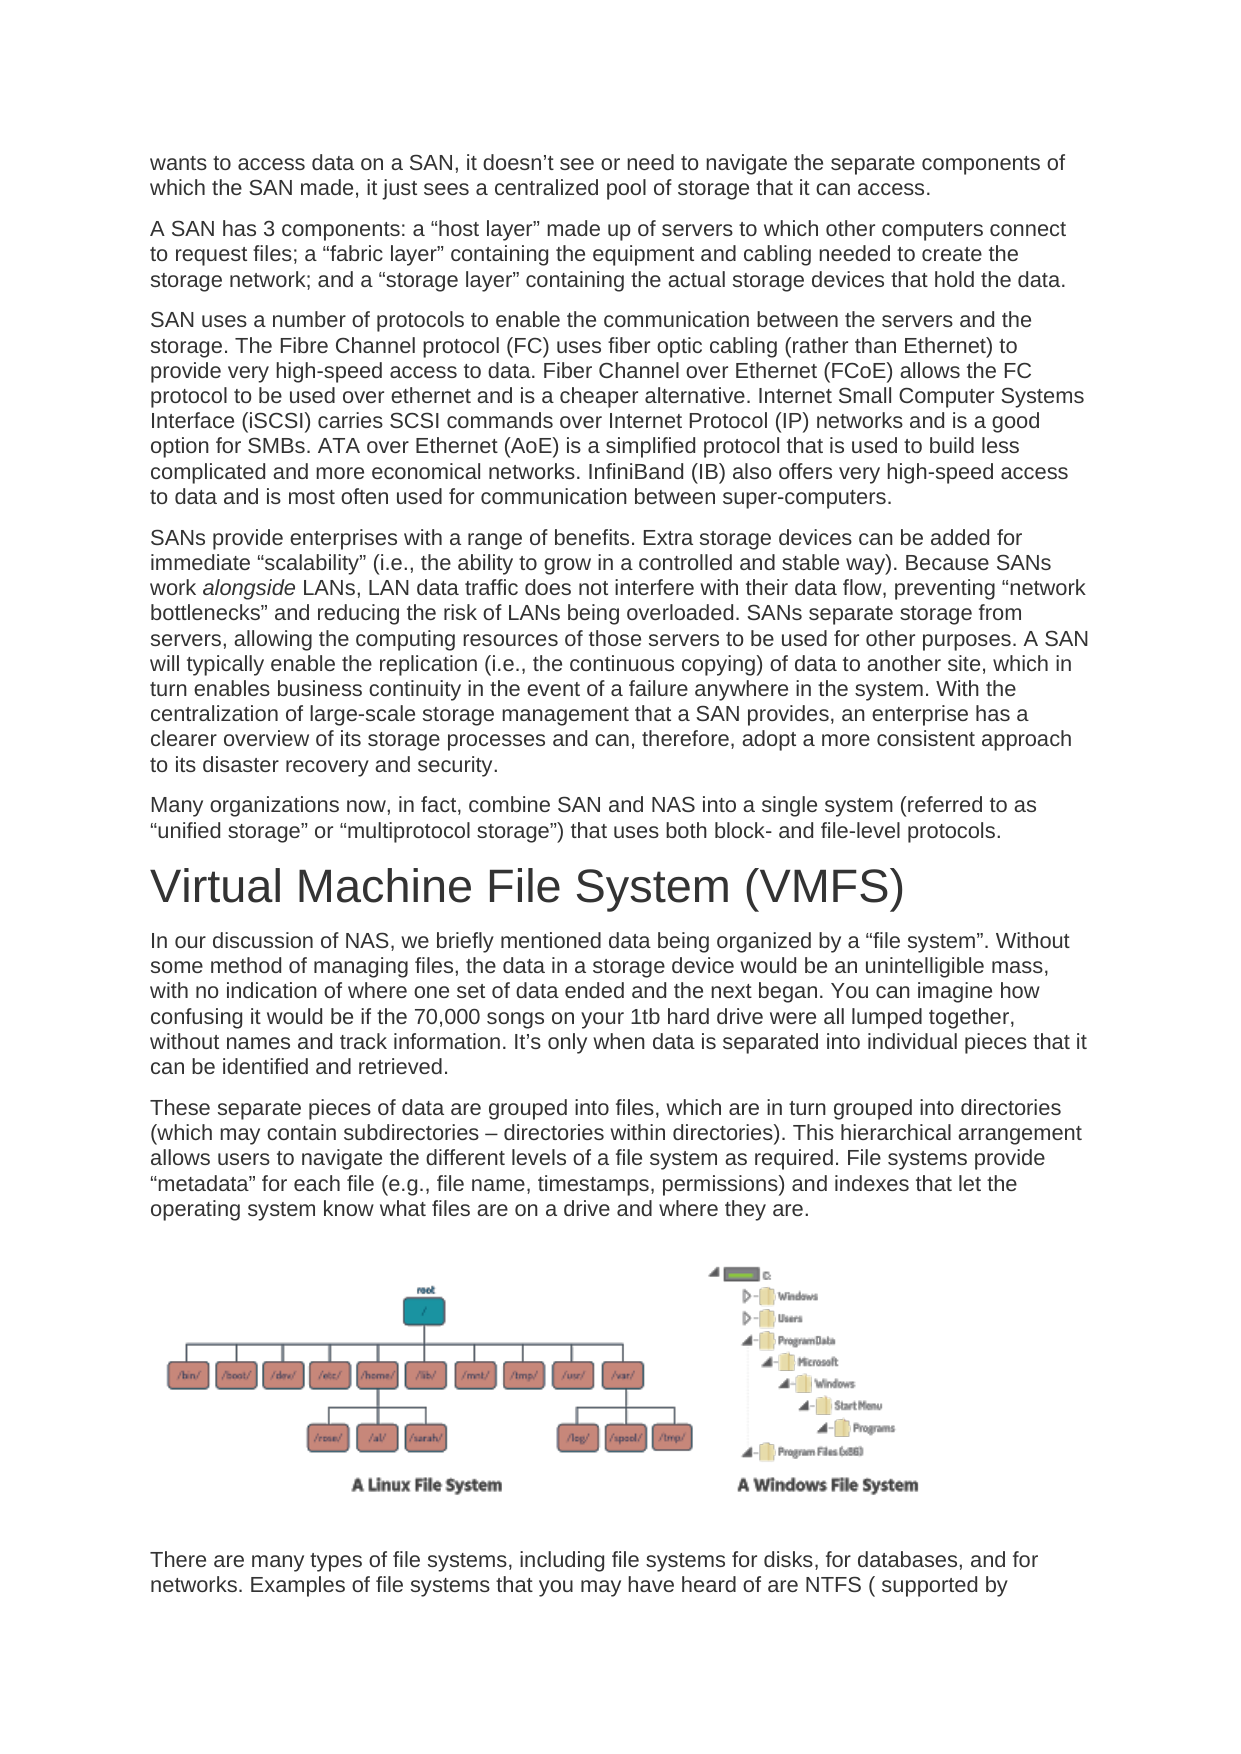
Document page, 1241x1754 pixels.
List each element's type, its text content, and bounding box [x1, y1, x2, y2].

text These separate pieces of data are grouped into files, which are in turn grouped into directories (which may contain subdirectories – directories within directories). This hierarchical arrangement allows users to navigate the different levels of a file system as required. File systems provide “metadata” for each file (e.g., file name, timestamps, permissions) and indexes that let the operating system know what files are on a drive and where they are. [150, 1095, 1090, 1221]
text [150, 150, 1090, 200]
subtitle Virtual Machine File System (VMFS) [150, 858, 1090, 912]
text In our discussion of NAS, we briefly mentioned data being organized by a “file system”. Without some method of managing files, the data in a storage device would be an unintelligible mass, with no indication of where one set of data ended and the next began. You can imagine how confusing it would be if the 70,000 songs on your 1tb hard drive were all lumped together, without names and track information. It’s only when data is separated into individual pieces that it can be identified and retrieved. [150, 928, 1090, 1079]
text SANs provide enterprises with a range of benefits. Extra storage devices can be added for immediate “scalability” (i.e., the ability to grow in a controlled and stable way). Because SANs work alongside LANs, LAN data traffic does not interfere with their data flow, preventing “network bottlenecks” and reducing the risk of LANs being overloaded. SANs separate storage from servers, allowing the computing resources of those servers to be used for other purposes. A SAN will typically enable the replication (i.e., the continuous copying) of data to another site, which in turn enables business continuity in the event of a failure anywhere in the system. With the centralization of large-scale storage management that a SAN provides, an enterprise has a clearer overview of its storage processes and can, therefore, adopt a more consistent approach to its disaster recovery and security. [150, 524, 1090, 777]
picture [150, 1236, 951, 1528]
text SAN uses a number of protocols to enable the communication between the servers and the storage. The Fibre Channel protocol (FC) uses fiber optic cabling (rather than Ethernet) to provide very high-speed access to data. Fiber Channel over Ethernet (FCoE) allows the FC protocol to be used over ethernet and is a cheaper alternative. Internet Small Computer Systems Interface (iSCSI) carries SCSI commands over Internet Protocol (IP) networks and is a good option for SMBs. ATA over Ethernet (AoE) is a simplified protocol that is used to build less complicated and more economical networks. InfiniBand (IB) also offers very high-speed access to data and is most often used for communication between super-computers. [150, 307, 1090, 509]
text Many organizations now, in fact, combine SAN and NAS into a single system (referred to as “unified storage” or “multiprotocol storage”) that uses both block- and file-level protocols. [150, 792, 1090, 843]
text A SAN has 3 components: a “host layer” made up of servers to which other computers connect to request files; a “fabric layer” containing the equipment and cabling needed to create the storage network; and a “storage layer” containing the actual storage devices that hold the data. [150, 216, 1090, 292]
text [150, 1547, 1090, 1597]
